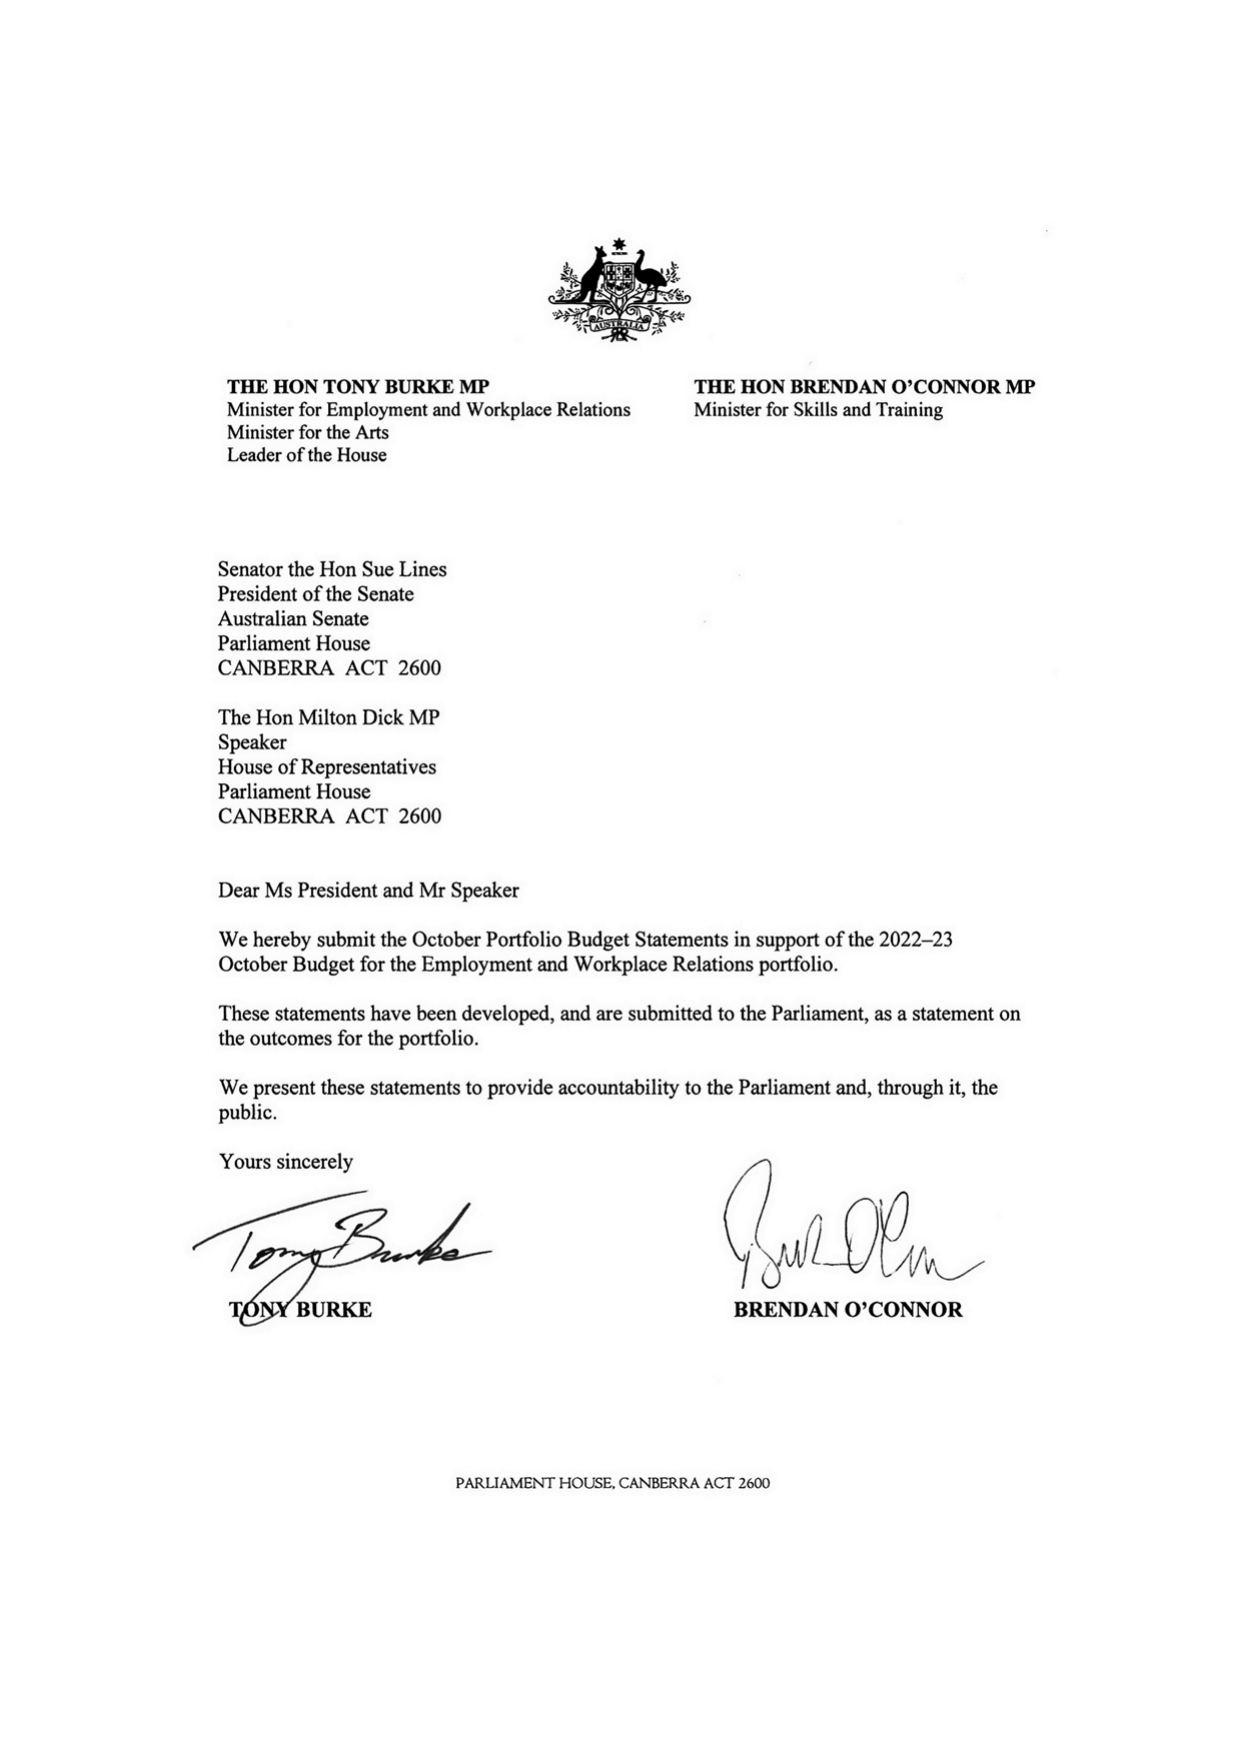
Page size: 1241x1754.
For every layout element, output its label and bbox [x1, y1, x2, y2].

picture [149, 185, 1092, 1523]
